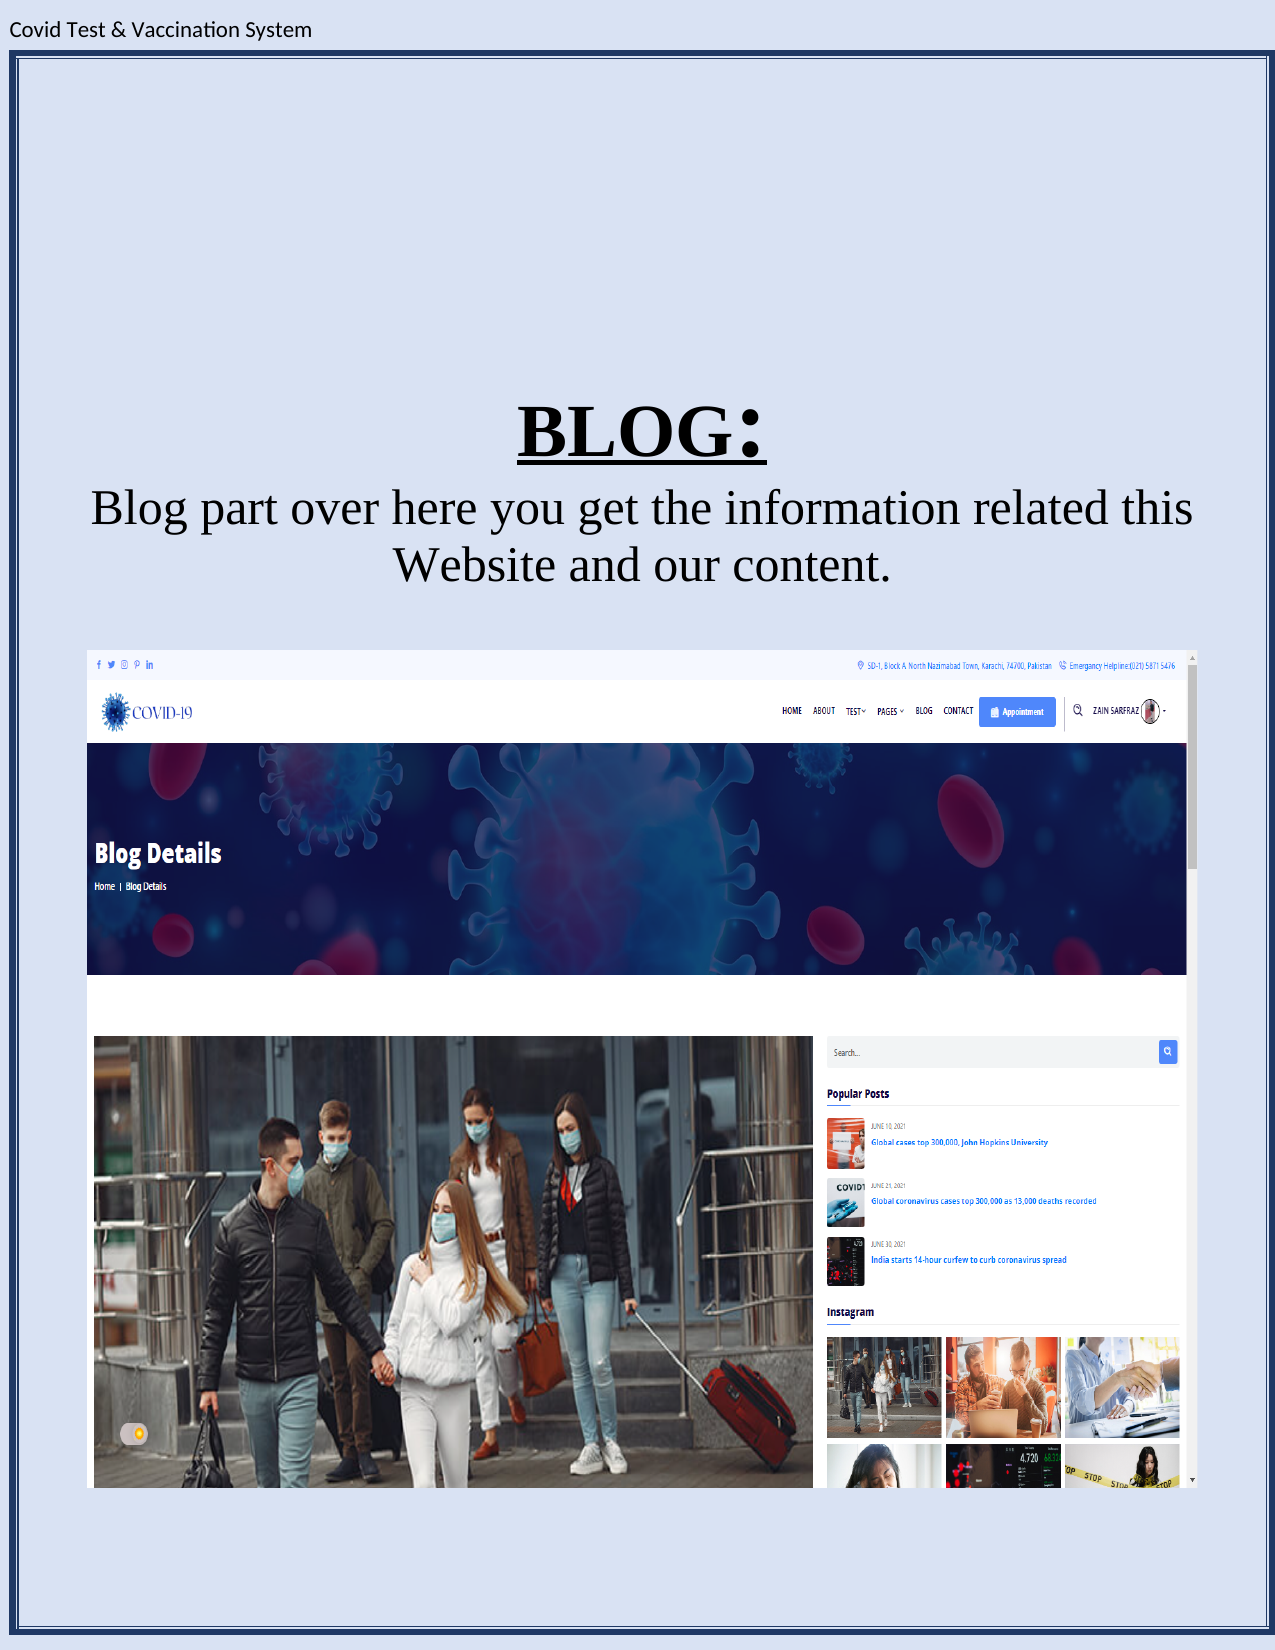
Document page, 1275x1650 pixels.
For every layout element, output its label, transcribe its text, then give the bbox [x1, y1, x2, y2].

text BLOG: [19, 362, 1266, 477]
text Blog part over here you get the information related this Website and our content. [19, 477, 1266, 592]
picture [87, 650, 1198, 1488]
